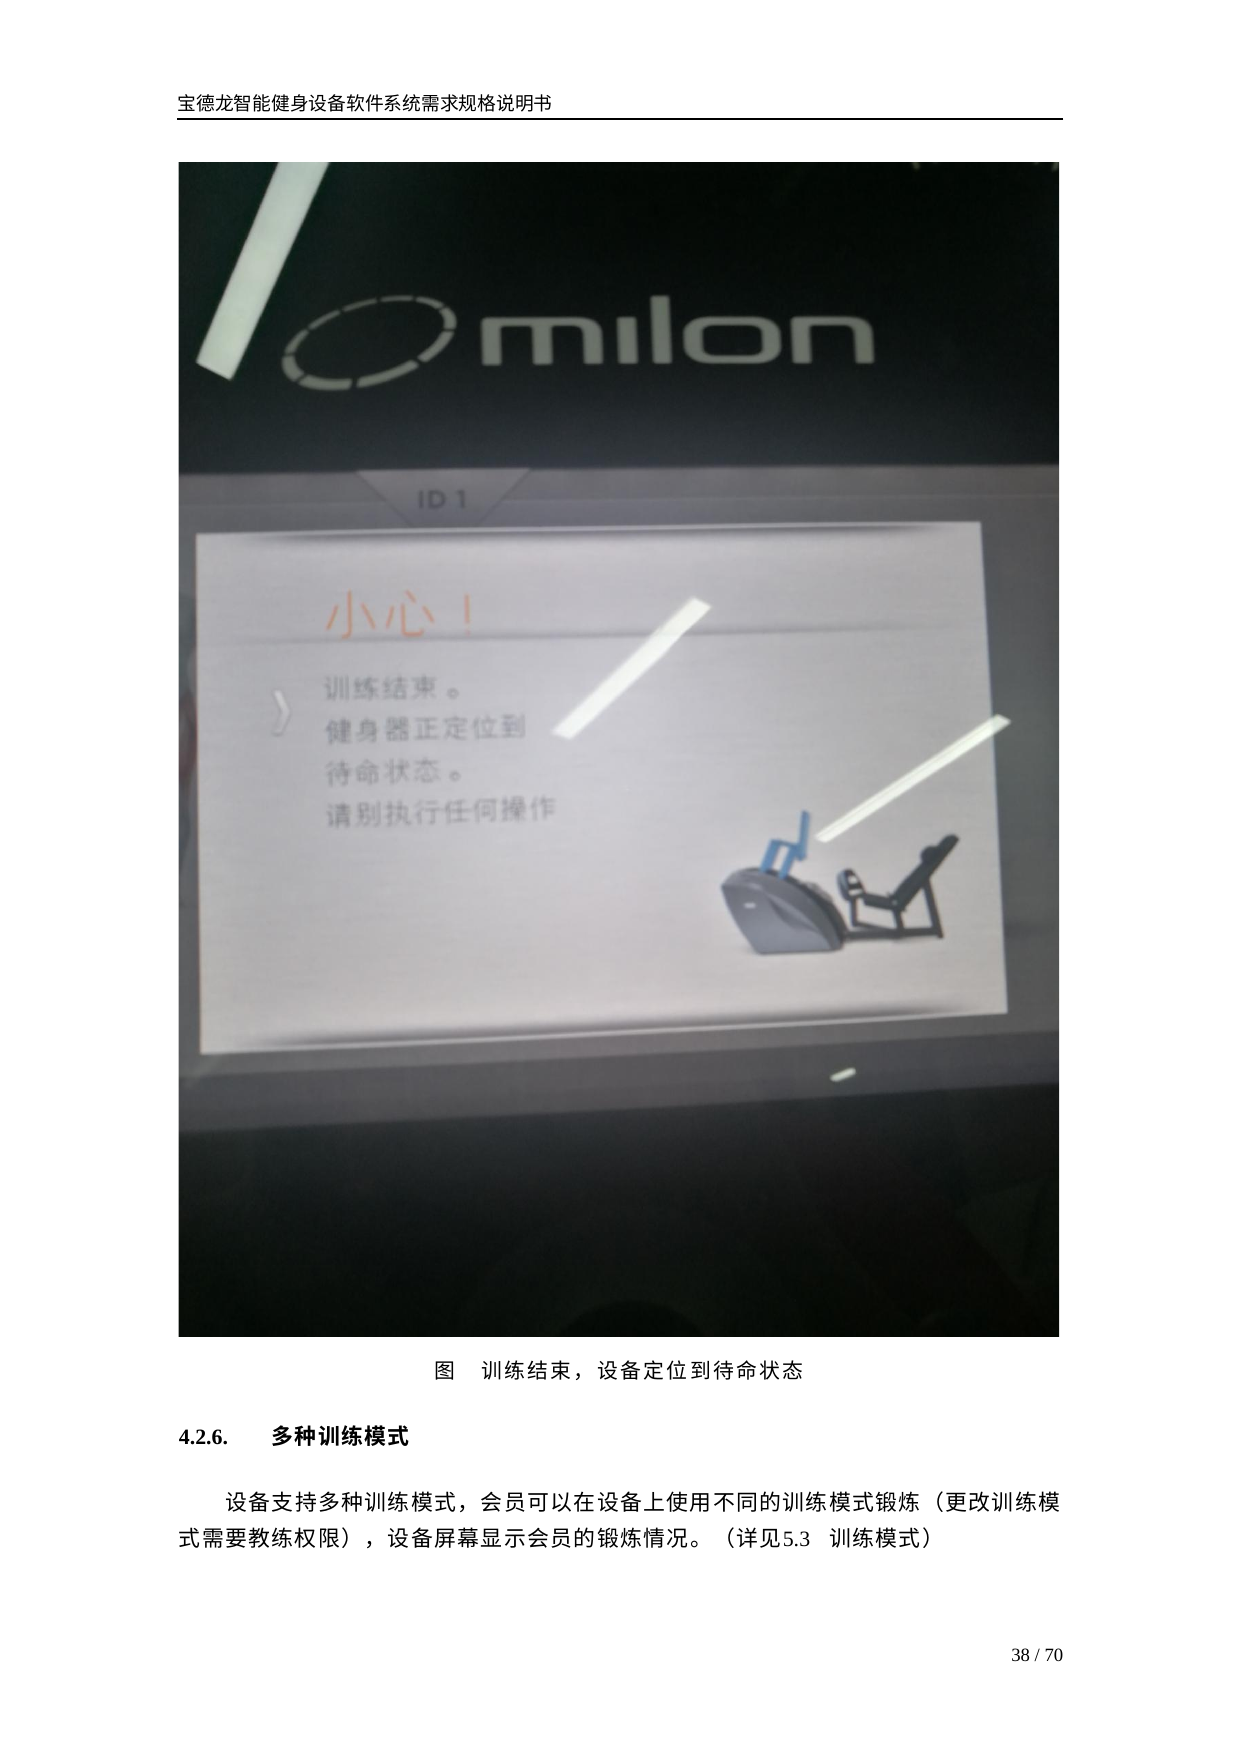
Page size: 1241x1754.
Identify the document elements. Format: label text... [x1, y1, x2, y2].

text 设备支持多种训练模式，会员可以在设备上使用不同的训练模式锻炼（更改训练模式需要教练权限），设备屏幕显示会员的锻炼情况。（详见5.3训练模式） [179, 1482, 1061, 1555]
picture [178, 162, 1060, 1337]
text 图 训练结束，设备定位到待命状态 [179, 1351, 1061, 1387]
subtitle 多种训练模式 [179, 1417, 1061, 1453]
